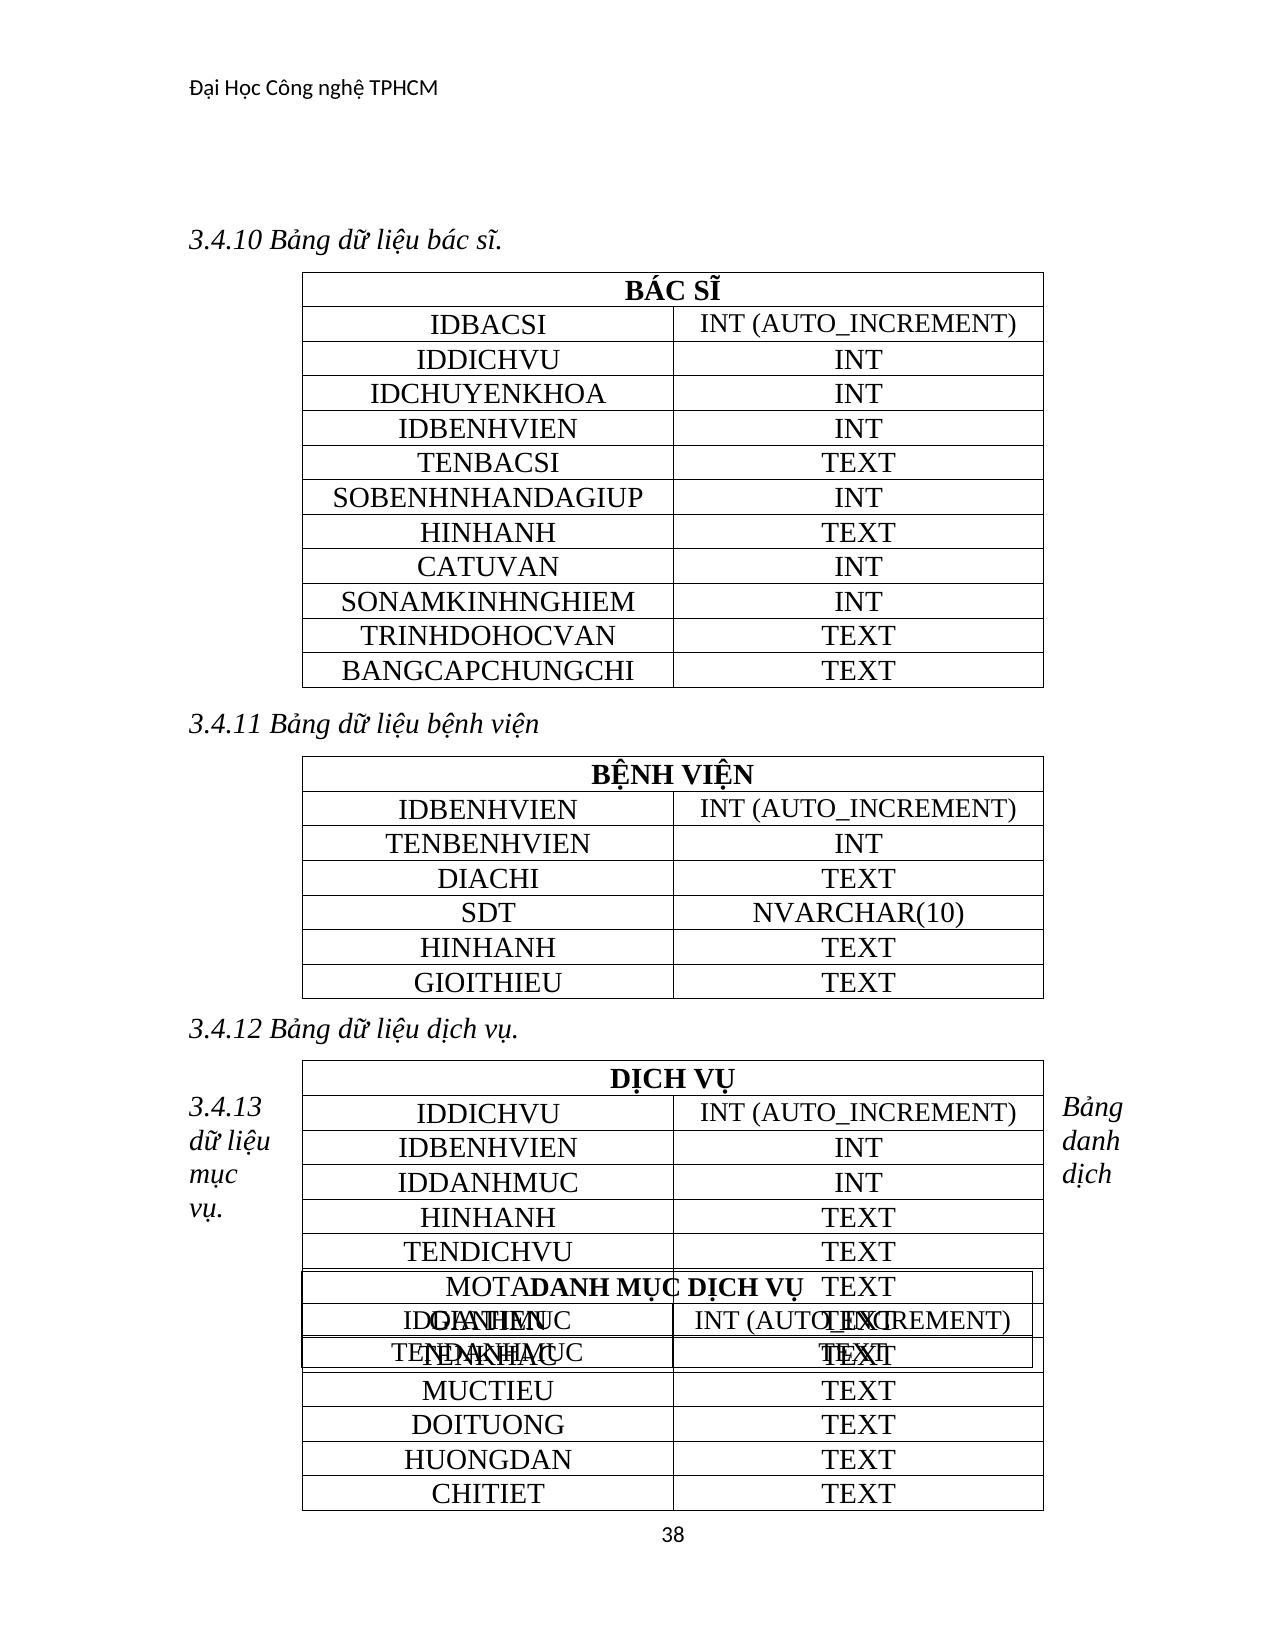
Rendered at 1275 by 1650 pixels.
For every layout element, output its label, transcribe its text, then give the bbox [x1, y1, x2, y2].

table_cell TEXT [674, 653, 1043, 687]
table_cell SDT [303, 896, 673, 929]
table_cell TEXT [674, 1338, 1043, 1372]
table_cell TEXT [674, 1234, 1043, 1268]
table_cell IDBENHVIEN [303, 411, 673, 444]
table_cell HINHANH [303, 1200, 673, 1233]
table_cell SOBENHNHANDAGIUP [303, 480, 673, 514]
table_cell TEXT [674, 1373, 1043, 1406]
table_cell INT [674, 549, 1043, 583]
table_cell TENKHAC [303, 1338, 673, 1372]
table_cell INT [674, 1131, 1043, 1164]
table_cell TEXT [674, 515, 1043, 548]
table_cell IDCHUYENKHOA [303, 376, 673, 410]
table_cell TENDICHVU [303, 1234, 673, 1268]
table_cell INT (AUTO_INCREMENT) [674, 792, 1043, 825]
table_cell INT [674, 342, 1043, 375]
table_cell TEXT [674, 1476, 1043, 1510]
table_cell TRINHDOHOCVAN [303, 619, 673, 652]
subtitle 3.4.11 Bảng dữ liệu bệnh viện [189, 707, 1156, 740]
table_cell TEXT [674, 1269, 1043, 1302]
table_cell INT [674, 480, 1043, 514]
table_cell HUONGDAN [303, 1442, 673, 1475]
table_header DỊCH VỤ [303, 1061, 1043, 1095]
table_cell TEXT [674, 1442, 1043, 1475]
table_cell IDBACSI [303, 307, 673, 341]
table_cell TEXT [674, 930, 1043, 964]
table_cell IDBENHVIEN [303, 1131, 673, 1164]
table_cell INT [674, 411, 1043, 444]
table_cell HINHANH [303, 930, 673, 964]
table_cell MOTA [303, 1269, 673, 1302]
table_cell DIACHI [303, 861, 673, 894]
table_cell NVARCHAR(10) [674, 896, 1043, 929]
table_cell INT [674, 584, 1043, 617]
table_cell TEXT [674, 446, 1043, 479]
table_cell HINHANH [303, 515, 673, 548]
table_cell INT [674, 826, 1043, 860]
table_cell DOITUONG [303, 1407, 673, 1441]
table_cell CHITIET [303, 1476, 673, 1510]
table_cell IDDICHVU [303, 1096, 673, 1129]
table_cell INT (AUTO_INCREMENT) [674, 307, 1043, 341]
table_cell SONAMKINHNGHIEM [303, 584, 673, 617]
table_cell INT (AUTO_INCREMENT) [674, 1096, 1043, 1129]
table_header BÁC SĨ [303, 273, 1043, 306]
table_header BỆNH VIỆN [303, 757, 1043, 791]
table_cell TEXT [674, 861, 1043, 894]
subtitle 3.4.13 Bảng dữ liệu danh mục dịch vụ. [189, 1089, 302, 1224]
table_cell IDBENHVIEN [303, 792, 673, 825]
table_cell INT [674, 1165, 1043, 1199]
table_cell TEXT [674, 1304, 1043, 1337]
subtitle 3.4.10 Bảng dữ liệu bác sĩ. [189, 222, 1156, 256]
table_cell GIOITHIEU [303, 965, 673, 998]
table_cell TENBACSI [303, 446, 673, 479]
table_cell TEXT [674, 1407, 1043, 1441]
table_cell TEXT [674, 1200, 1043, 1233]
subtitle 3.4.13 Bảng dữ liệu danh mục dịch vụ. [1044, 1089, 1156, 1224]
table_cell TENBENHVIEN [303, 826, 673, 860]
table_cell GIATIEN [303, 1304, 673, 1337]
table_cell IDDICHVU [303, 342, 673, 375]
subtitle 3.4.12 Bảng dữ liệu dịch vụ. [189, 1011, 1156, 1044]
table_cell TEXT [674, 619, 1043, 652]
table_cell BANGCAPCHUNGCHI [303, 653, 673, 687]
table_cell CATUVAN [303, 549, 673, 583]
table_cell IDDANHMUC [303, 1165, 673, 1199]
table_cell INT [674, 376, 1043, 410]
table_cell TEXT [674, 965, 1043, 998]
table_cell MUCTIEU [303, 1373, 673, 1406]
